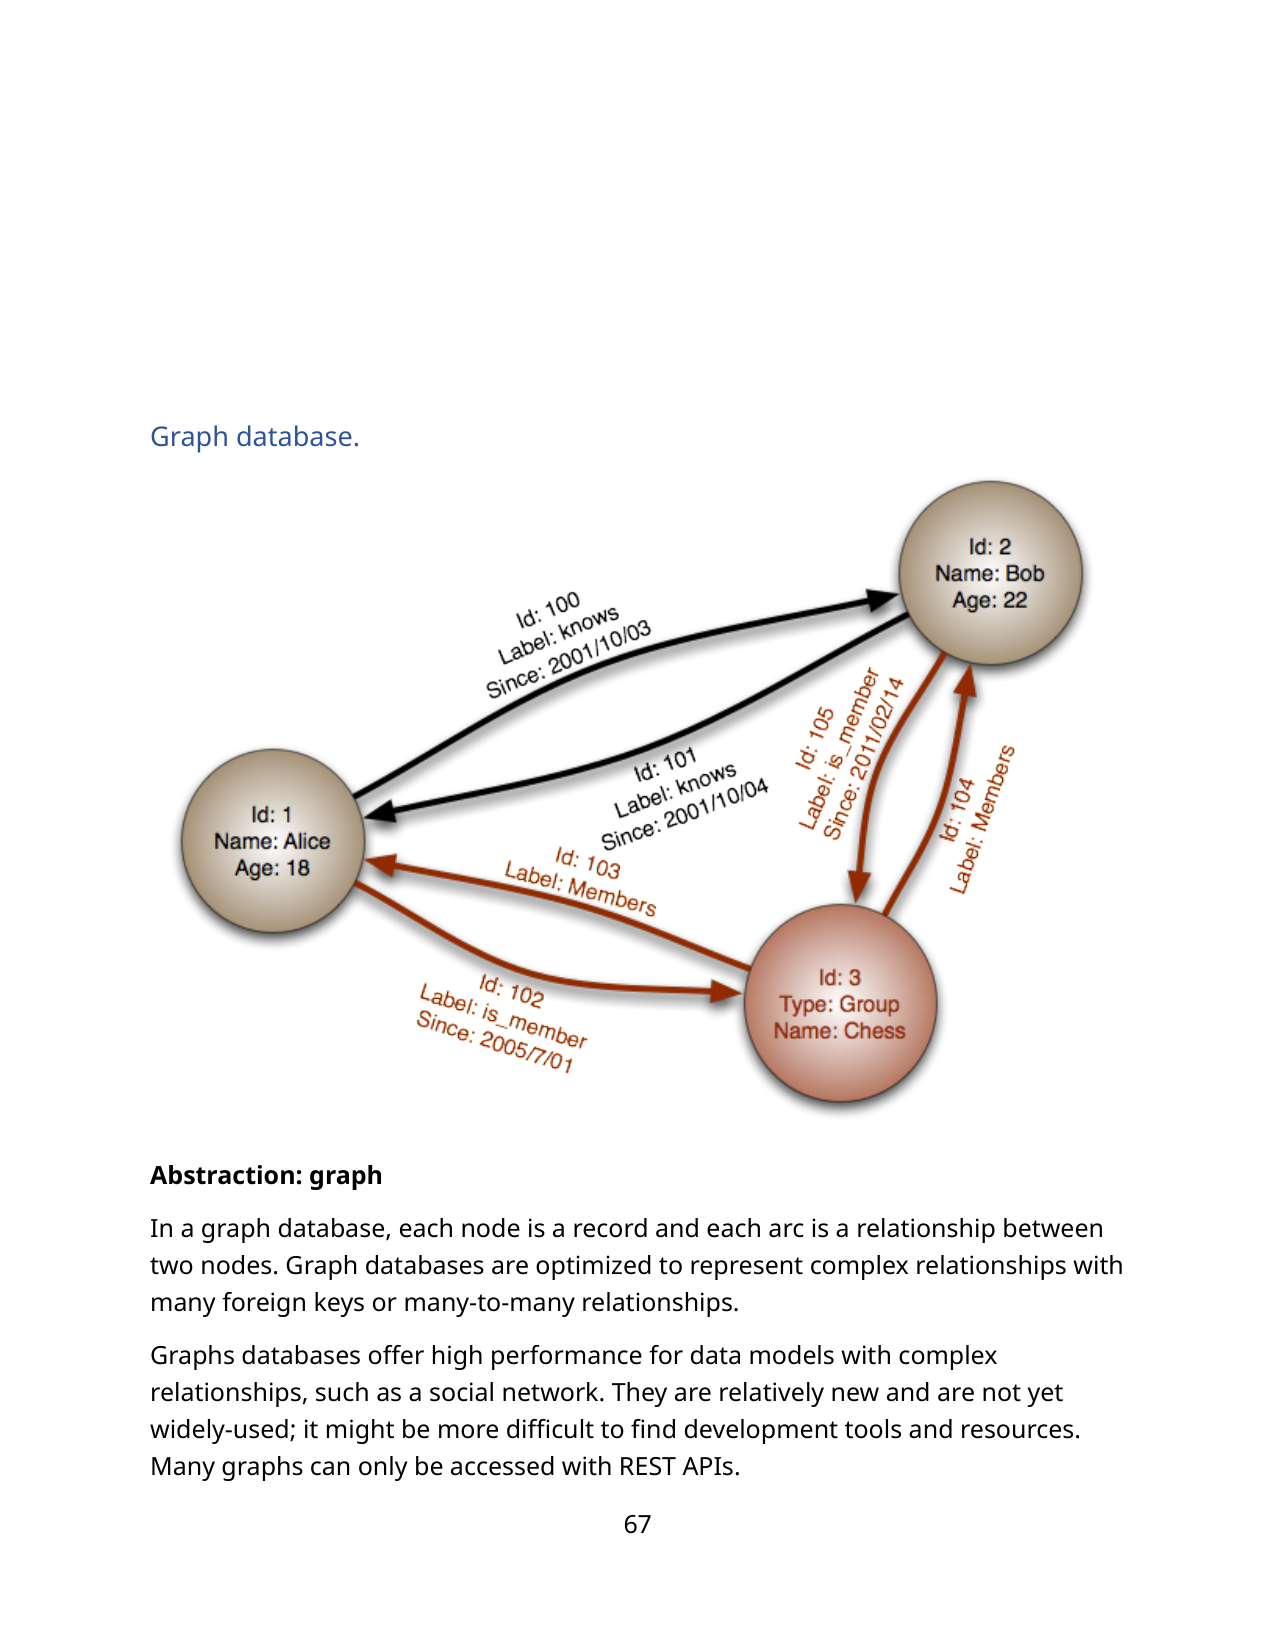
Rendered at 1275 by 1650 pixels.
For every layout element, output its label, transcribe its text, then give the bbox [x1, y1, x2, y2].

text Graphs databases offer high performance for data models with complex relationships, such as a social network. They are relatively new and are not yet widely-used; it might be more difficult to find development tools and resources. Many graphs can only be accessed with REST APIs. [150, 1338, 1125, 1482]
text In a graph database, each node is a record and each arc is a relationship between two nodes. Graph databases are optimized to represent complex relationships with many foreign keys or many-to-many relationships. [150, 1211, 1125, 1319]
subtitle Graph database. [150, 417, 1125, 454]
text Abstraction: graph [150, 1158, 1125, 1192]
picture [150, 457, 1113, 1139]
